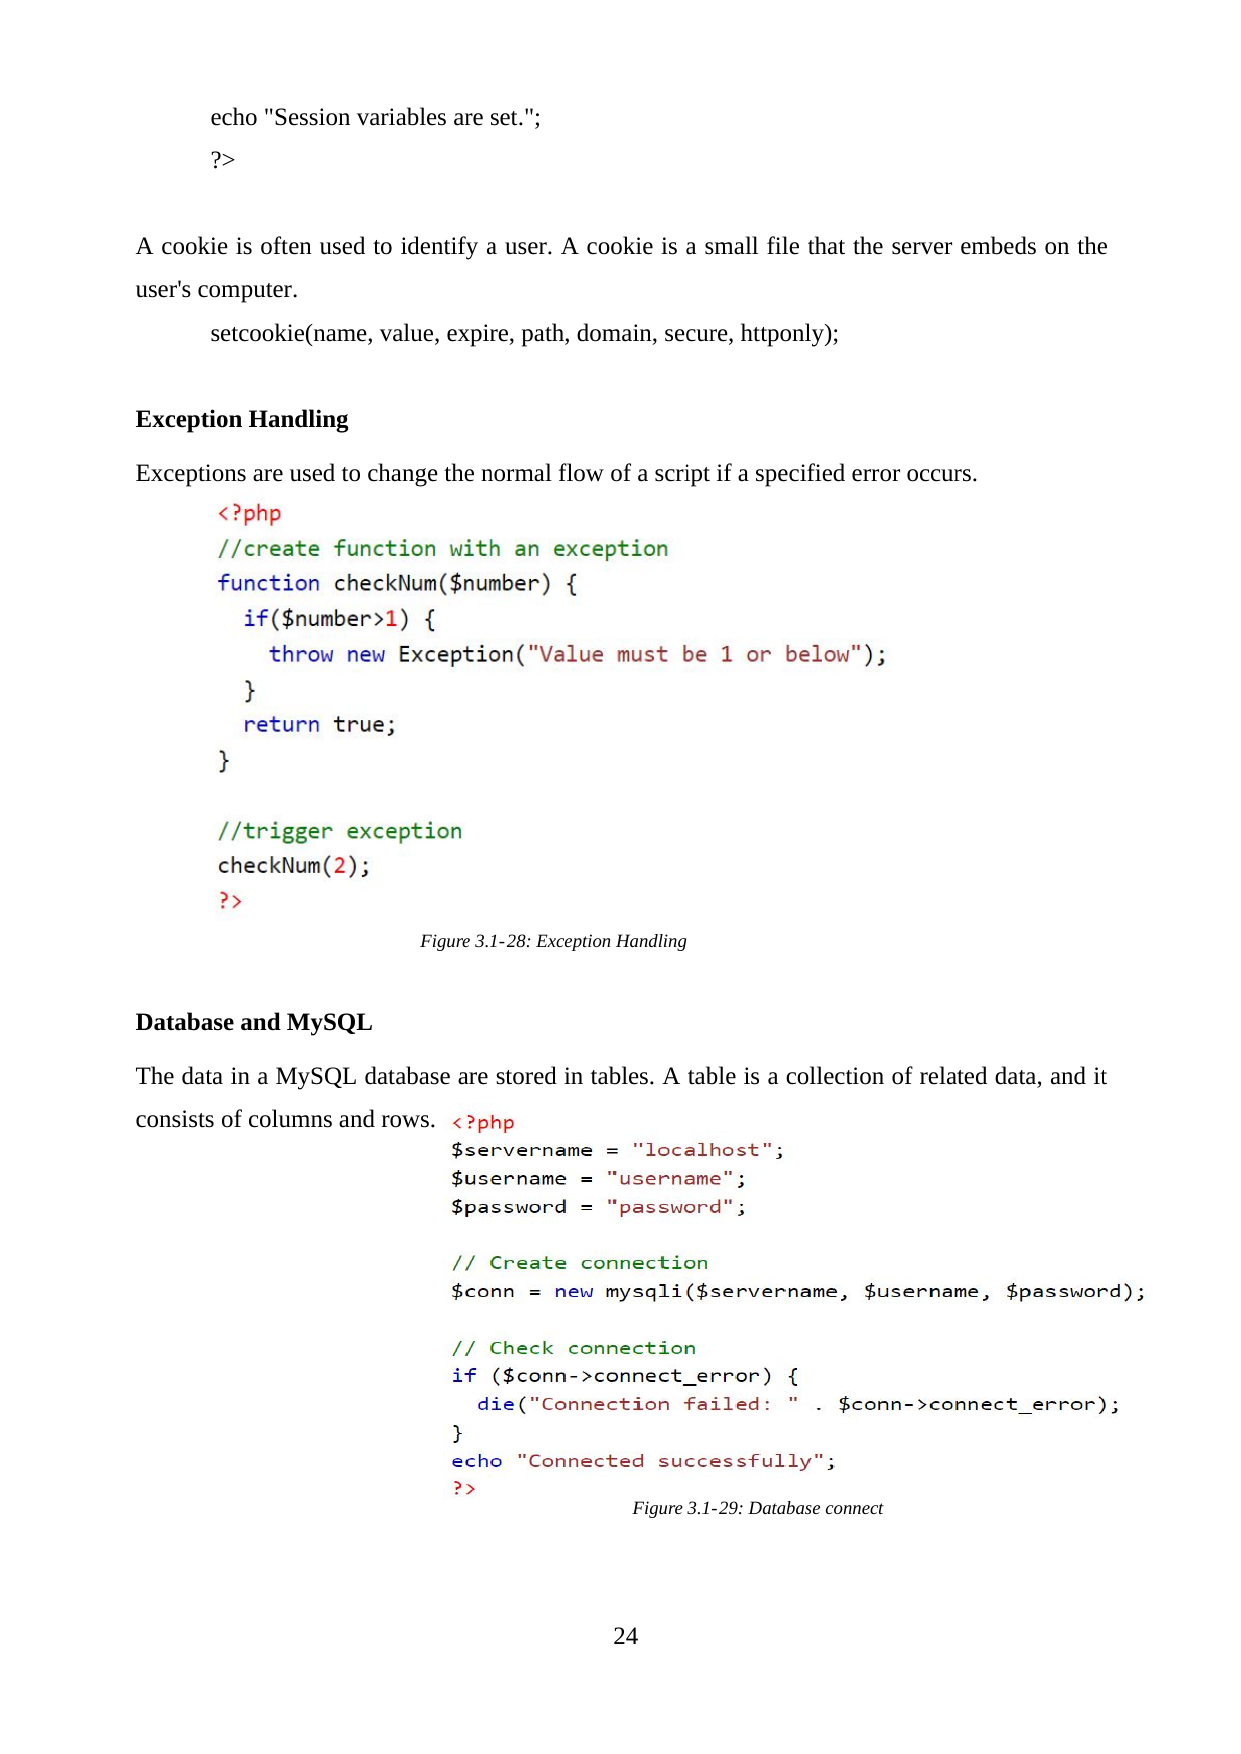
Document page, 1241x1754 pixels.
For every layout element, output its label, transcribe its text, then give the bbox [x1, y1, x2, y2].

text Exceptions are used to change the normal flow of a script if a specified error occurs. [135, 458, 1109, 487]
text The data in a MySQL database are stored in tables. A table is a collection of related data, and it consists of columns and rows. [135, 1061, 1109, 1133]
text A cookie is often used to identify a user. A cookie is a small file that the server embeds on the user's computer. [135, 231, 1109, 303]
text echo "Session variables are set."; [210, 102, 1109, 131]
picture [215, 489, 894, 921]
text ?> [210, 145, 1109, 174]
text setcookie(name, value, expire, path, domain, secure, httponly); [135, 318, 1109, 346]
text Exception Handling [135, 404, 1115, 433]
picture [443, 1103, 1152, 1500]
text Database and MySQL [135, 1007, 1115, 1036]
